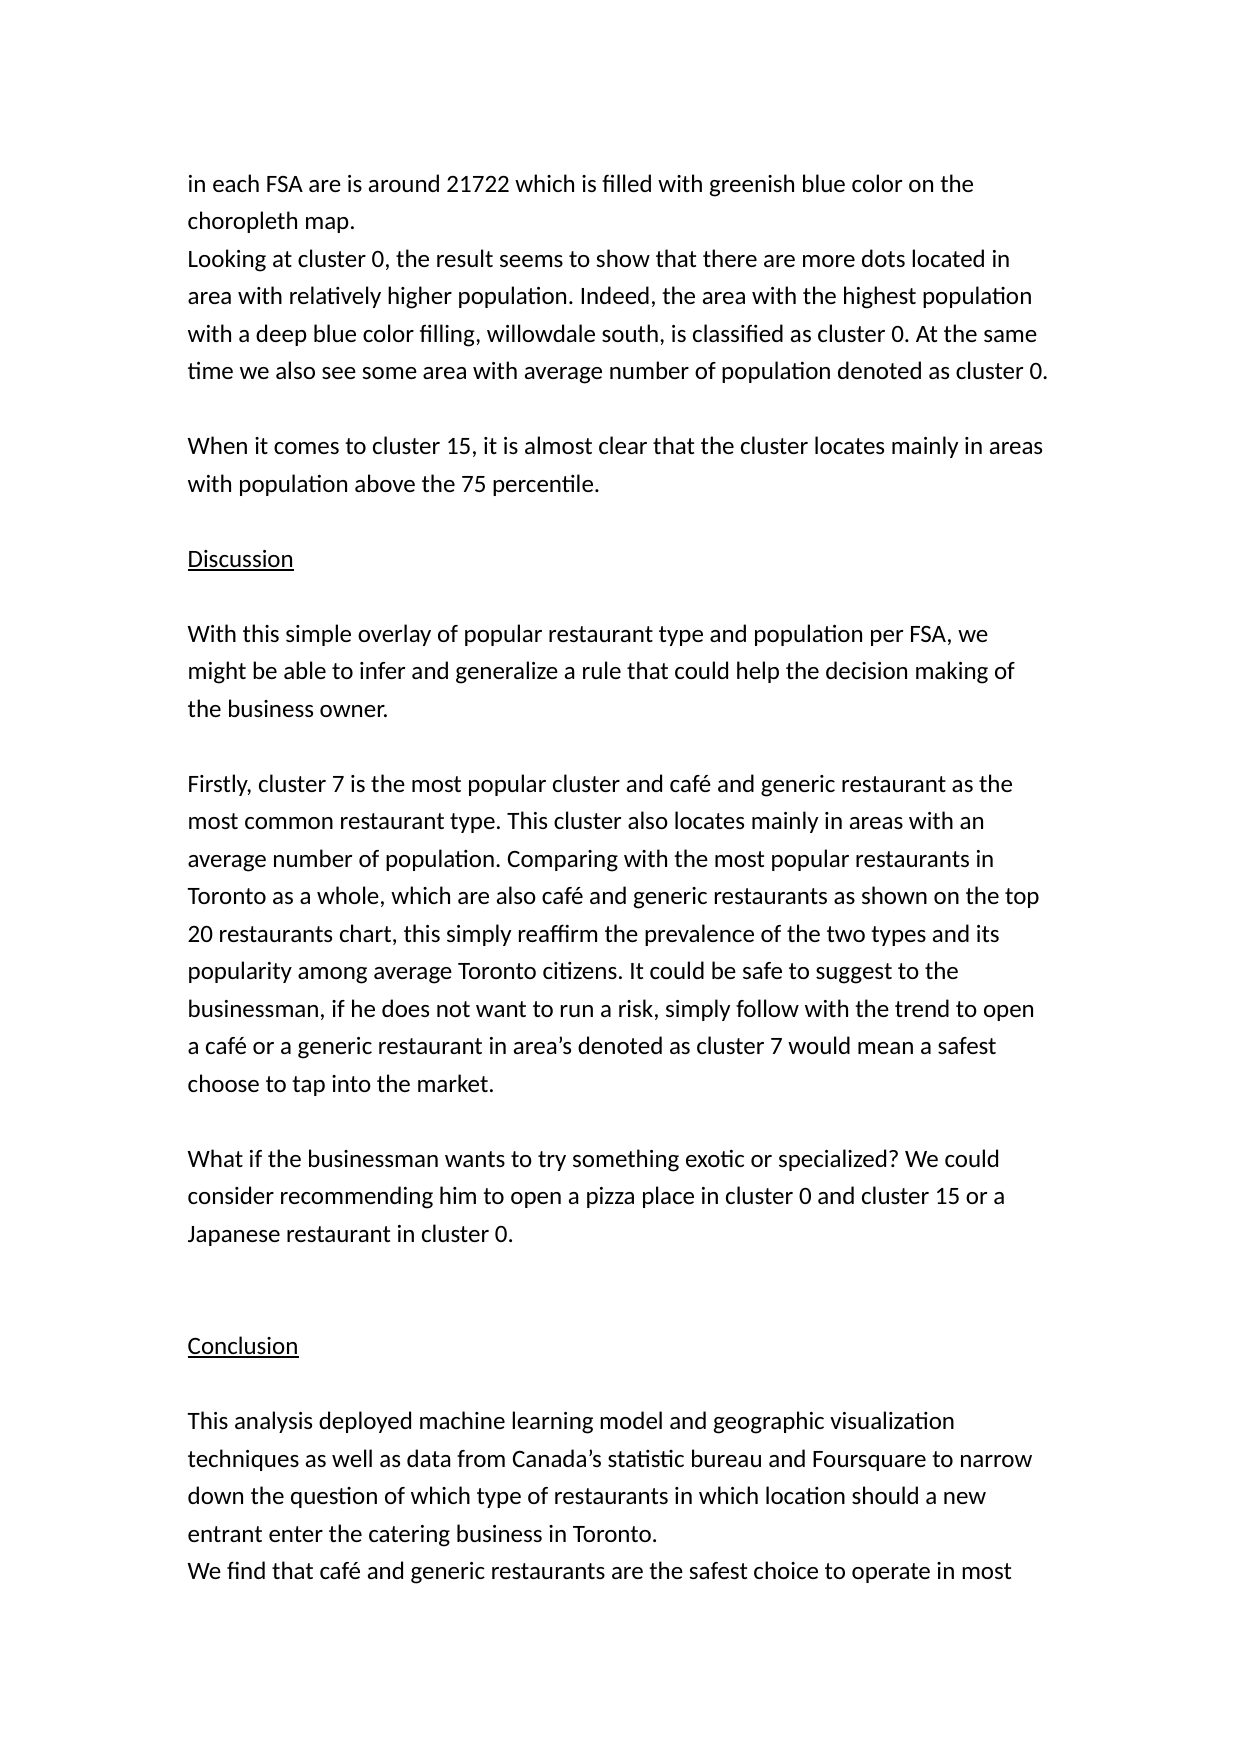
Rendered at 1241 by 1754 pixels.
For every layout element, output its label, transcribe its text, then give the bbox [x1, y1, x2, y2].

text Conclusion [187, 1327, 1053, 1364]
text Discussion [187, 539, 1053, 577]
text What if the businessman wants to try something exotic or specialized? We could consider recommending him to open a pizza place in cluster 0 and cluster 15 or a Japanese restaurant in cluster 0. [187, 1139, 1053, 1252]
text When it comes to cluster 15, it is almost clear that the cluster locates mainly in areas with population above the 75 percentile. [187, 427, 1053, 502]
text Firstly, cluster 7 is the most popular cluster and café and generic restaurant as the most common restaurant type. This cluster also locates mainly in areas with an average number of population. Comparing with the most popular restaurants in Toronto as a whole, which are also café and generic restaurants as shown on the top 20 restaurants chart, this simply reaffirm the prevalence of the two types and its popularity among average Toronto citizens. It could be safe to suggest to the businessman, if he does not want to run a risk, simply follow with the trend to open a café or a generic restaurant in area’s denoted as cluster 7 would mean a safest choose to tap into the market. [187, 764, 1053, 1102]
text This analysis deployed machine learning model and geographic visualization techniques as well as data from Canada’s statistic bureau and Foursquare to narrow down the question of which type of restaurants in which location should a new entrant enter the catering business in Toronto. [187, 1402, 1053, 1552]
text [187, 164, 1053, 239]
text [187, 1552, 1053, 1589]
text Looking at cluster 0, the result seems to show that there are more dots located in area with relatively higher population. Indeed, the area with the highest population with a deep blue color filling, willowdale south, is classified as cluster 0. At the same time we also see some area with average number of population denoted as cluster 0. [187, 239, 1053, 389]
text With this simple overlay of popular restaurant type and population per FSA, we might be able to infer and generalize a rule that could help the decision making of the business owner. [187, 614, 1053, 727]
